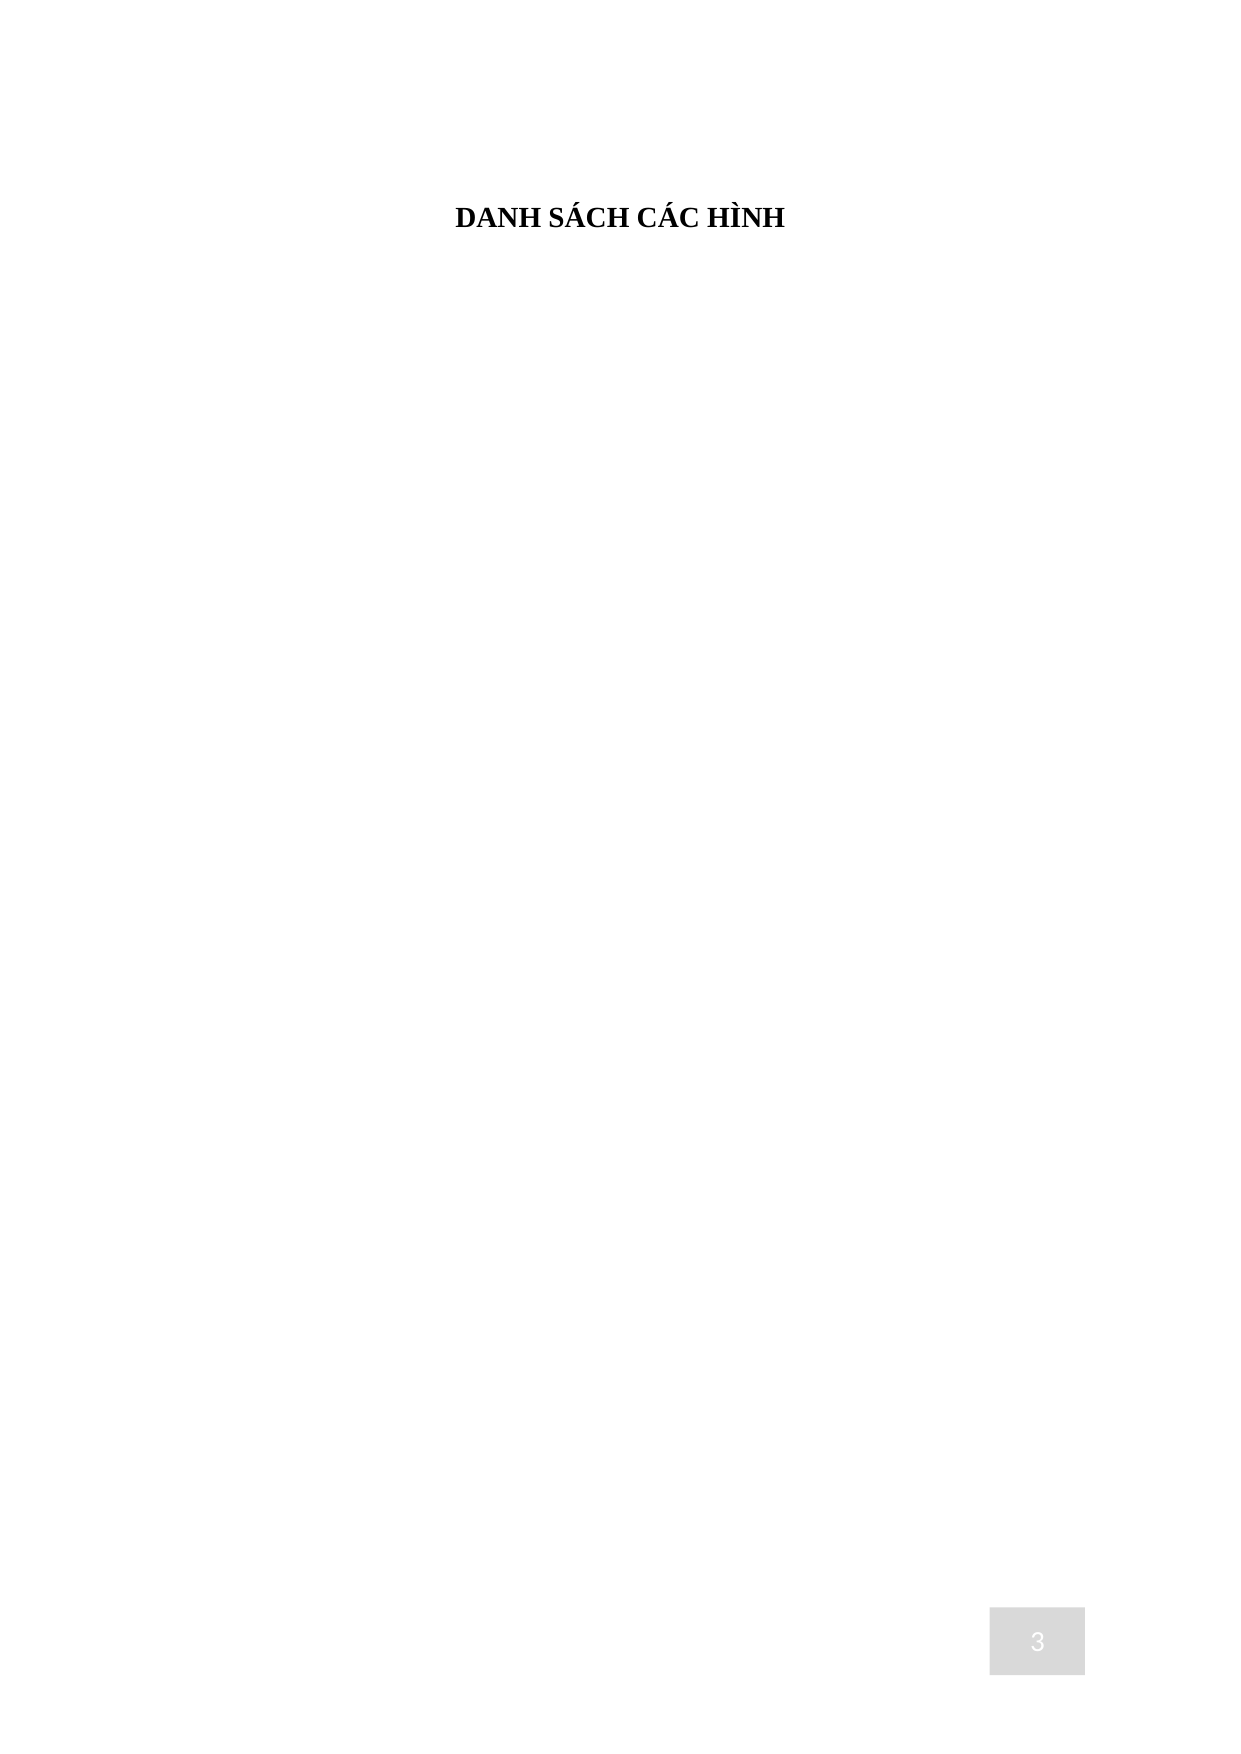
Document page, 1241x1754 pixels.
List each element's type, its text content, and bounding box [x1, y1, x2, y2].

text DANH SÁCH CÁC HÌNH [150, 200, 1090, 234]
